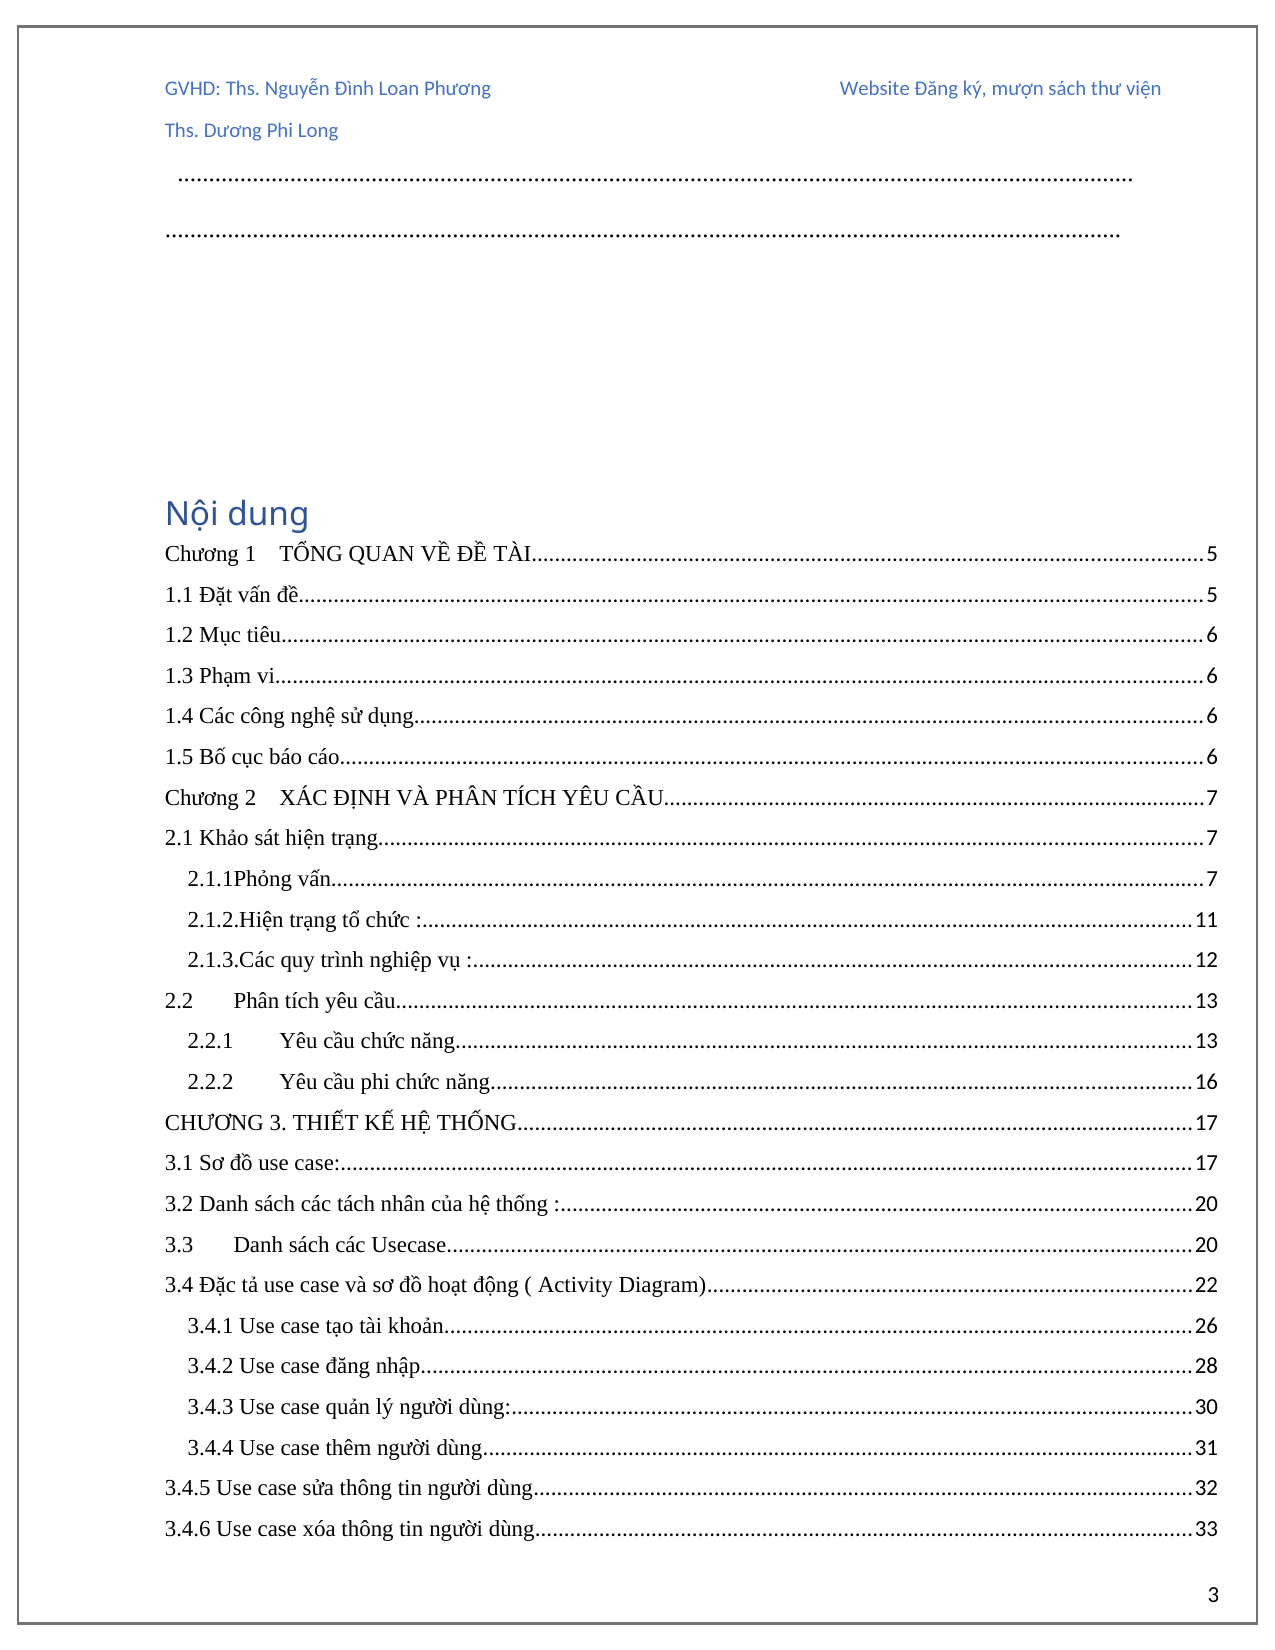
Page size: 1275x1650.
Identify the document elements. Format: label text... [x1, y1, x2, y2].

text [177, 158, 1219, 187]
